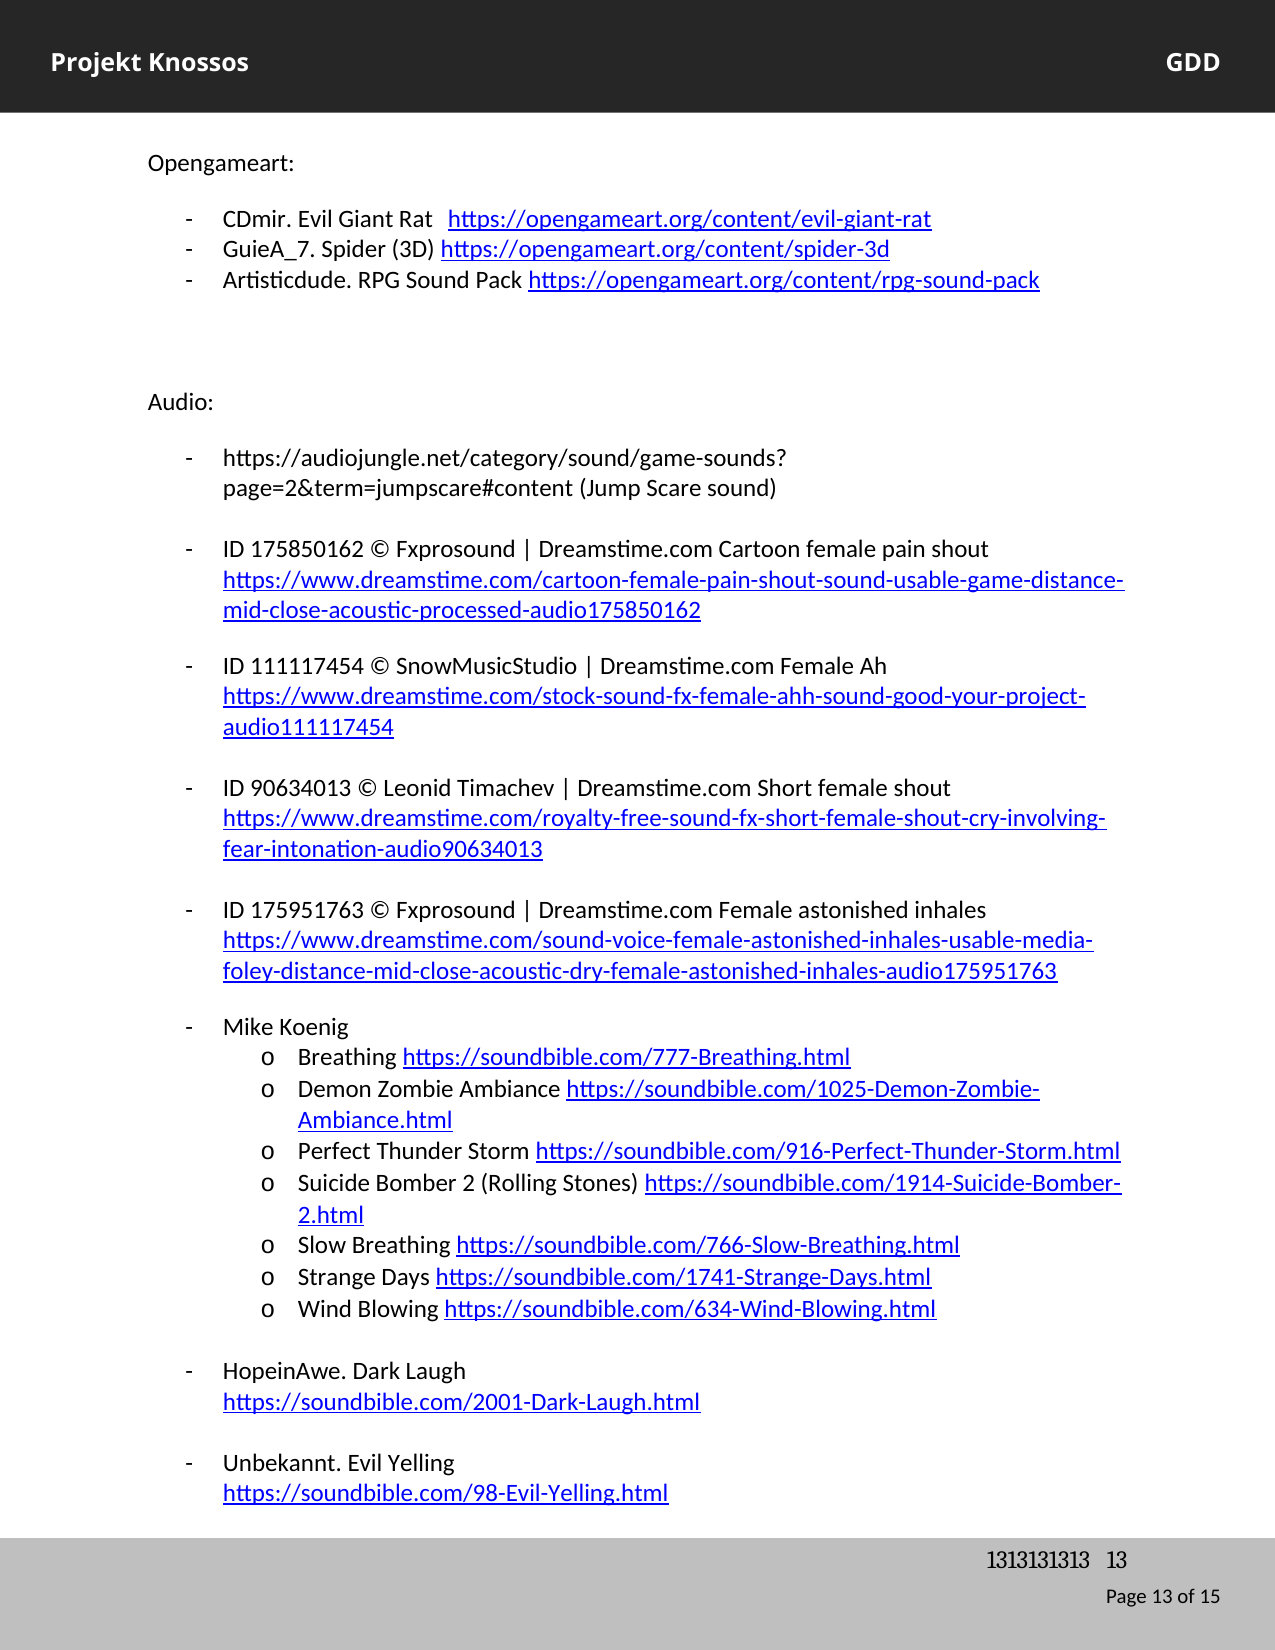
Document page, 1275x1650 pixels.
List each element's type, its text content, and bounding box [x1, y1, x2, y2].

list Suicide Bomber 2 (Rolling Stones) https://soundbible.com/1914-Suicide-Bomber-2.html [260, 1167, 1127, 1229]
list ID 90634013 © Leonid Timachev | Dreamstime.com Short female shout [185, 772, 1127, 802]
list HopeinAwe. Dark Laugh [185, 1355, 1127, 1386]
list Perfect Thunder Storm https://soundbible.com/916-Perfect-Thunder-Storm.html [260, 1135, 1127, 1167]
list Demon Zombie Ambiance https://soundbible.com/1025-Demon-Zombie-Ambiance.html [260, 1073, 1127, 1135]
list CDmir. Evil Giant Rat https://opengameart.org/content/evil-giant-rat [185, 203, 1127, 234]
text https://www.dreamstime.com/royalty-free-sound-fx-short-female-shout-cry-involving-fear-intonation-audio90634013 [223, 802, 1127, 863]
list Artisticdude. RPG Sound Pack https://opengameart.org/content/rpg-sound-pack [185, 264, 1127, 295]
text Audio: [148, 386, 1127, 417]
list Slow Breathing https://soundbible.com/766-Slow-Breathing.html [260, 1229, 1127, 1261]
text https://www.dreamstime.com/cartoon-female-pain-shout-sound-usable-game-distance-mid-close-acoustic-processed-audio175850162 [223, 564, 1127, 625]
list Unbekannt. Evil Yelling [185, 1447, 1127, 1477]
list https://www.dreamstime.com/stock-sound-fx-female-ahh-sound-good-your-project-audio111117454 [223, 680, 1127, 741]
text Opengameart: [148, 148, 1127, 178]
list ID 111117454 © SnowMusicStudio | Dreamstime.com Female Ah [185, 650, 1127, 680]
list Mike Koenig [185, 1011, 1127, 1041]
list Wind Blowing https://soundbible.com/634-Wind-Blowing.html [260, 1293, 1127, 1324]
list https://soundbible.com/2001-Dark-Laugh.html [223, 1386, 1127, 1416]
list Strange Days https://soundbible.com/1741-Strange-Days.html [260, 1261, 1127, 1293]
list https://soundbible.com/98-Evil-Yelling.html [223, 1477, 1127, 1508]
list https://audiojungle.net/category/sound/game-sounds?page=2&term=jumpscare#content (Jump Scare sound) [185, 442, 1127, 503]
list ID 175951763 © Fxprosound | Dreamstime.com Female astonished inhales [185, 894, 1127, 924]
list ID 175850162 © Fxprosound | Dreamstime.com Cartoon female pain shout [185, 533, 1127, 564]
text https://www.dreamstime.com/sound-voice-female-astonished-inhales-usable-media-foley-distance-mid-close-acoustic-dry-female-astonished-inhales-audio175951763 [223, 924, 1127, 986]
list Breathing https://soundbible.com/777-Breathing.html [260, 1041, 1127, 1073]
list GuieA_7. Spider (3D) https://opengameart.org/content/spider-3d [185, 234, 1127, 264]
